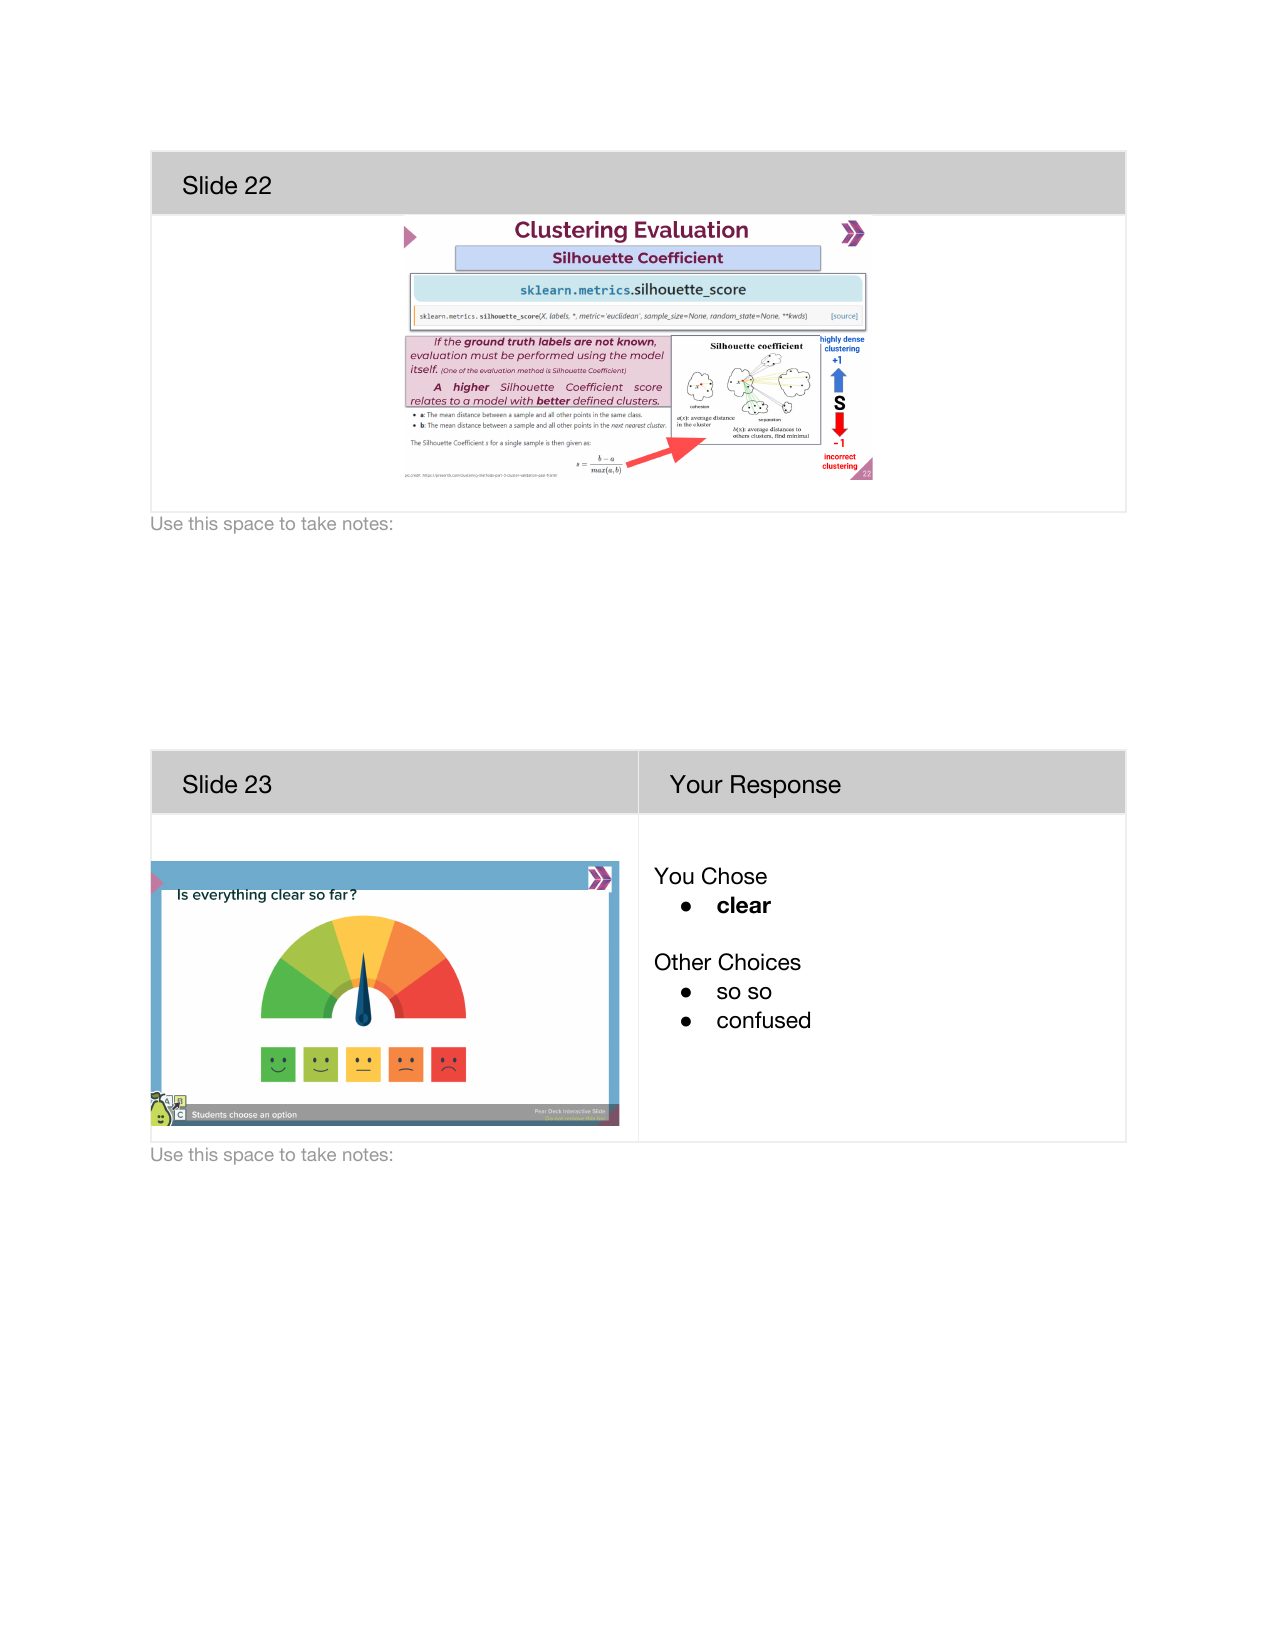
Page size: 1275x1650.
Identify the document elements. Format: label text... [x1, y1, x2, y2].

text Use this space to take notes: [150, 1143, 1125, 1166]
picture [150, 861, 620, 1126]
table_header Slide 22 [152, 152, 1125, 214]
table_cell You Chose clear Other Choices so so confused [639, 815, 1125, 1141]
table_cell [152, 815, 638, 1141]
picture [403, 215, 873, 480]
table_header Your Response [639, 751, 1125, 813]
table_header Slide 23 [152, 751, 638, 813]
text Use this space to take notes: [150, 513, 1125, 536]
table_cell [152, 216, 1125, 511]
